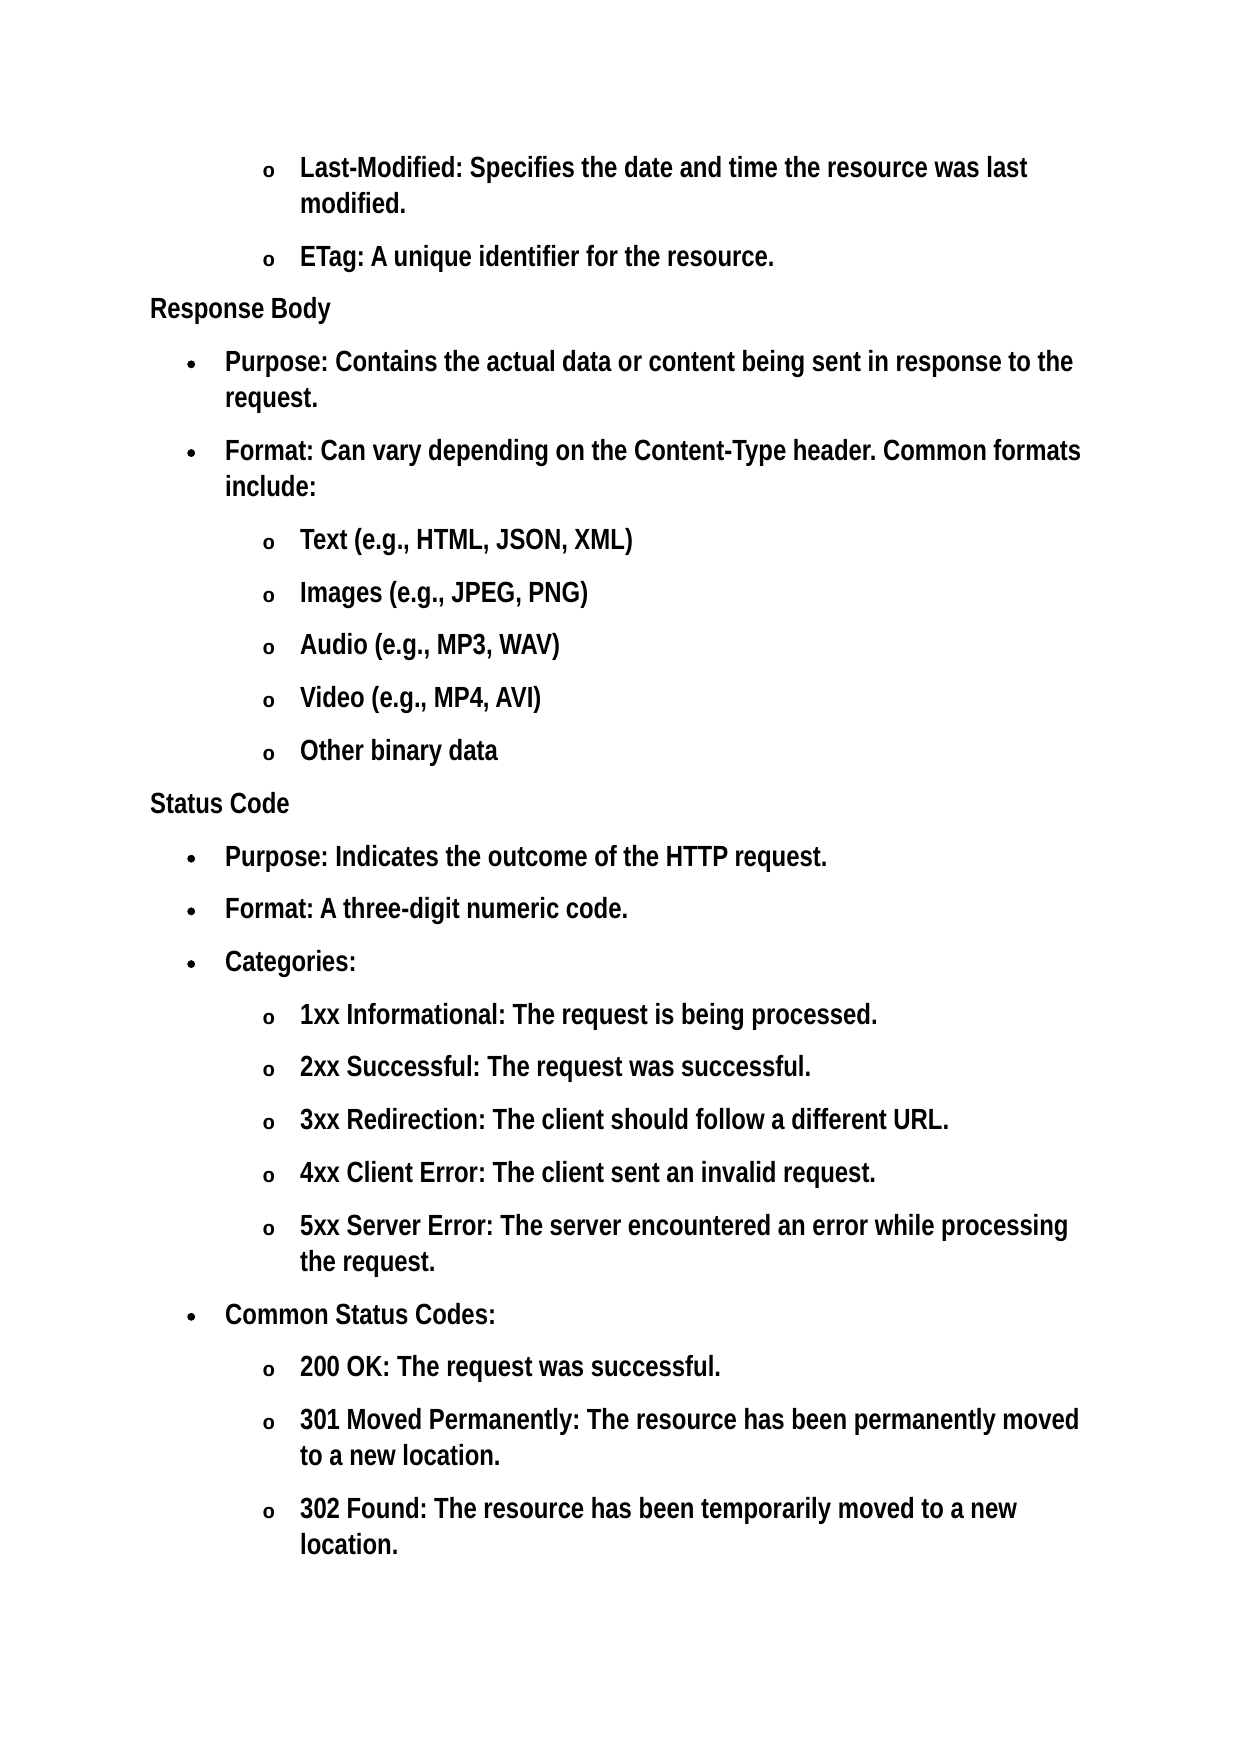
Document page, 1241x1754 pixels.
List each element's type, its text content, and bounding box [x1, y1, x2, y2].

list Purpose: Indicates the outcome of the HTTP request. [187, 839, 1090, 872]
list 301 Moved Permanently: The resource has been permanently moved to a new location. [262, 1402, 1090, 1472]
list Format: A three-digit numeric code. [187, 891, 1090, 925]
list 1xx Informational: The request is being processed. [262, 997, 1090, 1030]
list Last-Modified: Specifies the date and time the resource was last modified. [262, 150, 1090, 219]
list 3xx Redirection: The client should follow a different URL. [262, 1102, 1090, 1136]
list Format: Can vary depending on the Content-Type header. Common formats include: [187, 433, 1090, 503]
list Text (e.g., HTML, JSON, XML) [262, 522, 1090, 555]
list Purpose: Contains the actual data or content being sent in response to the request. [187, 344, 1090, 414]
list Audio (e.g., MP3, WAV) [262, 627, 1090, 661]
list 5xx Server Error: The server encountered an error while processing the request. [262, 1208, 1090, 1278]
text Status Code [150, 786, 1090, 819]
list 302 Found: The resource has been temporarily moved to a new location. [262, 1491, 1090, 1561]
list 200 OK: The request was successful. [262, 1349, 1090, 1383]
list Images (e.g., JPEG, PNG) [262, 575, 1090, 608]
list 4xx Client Error: The client sent an invalid request. [262, 1155, 1090, 1189]
list Other binary data [262, 733, 1090, 767]
list ETag: A unique identifier for the resource. [262, 239, 1090, 272]
text Response Body [150, 292, 1090, 325]
list Video (e.g., MP4, AVI) [262, 680, 1090, 714]
list Categories: [187, 944, 1090, 977]
list Common Status Codes: [187, 1297, 1090, 1330]
list 2xx Successful: The request was successful. [262, 1049, 1090, 1083]
